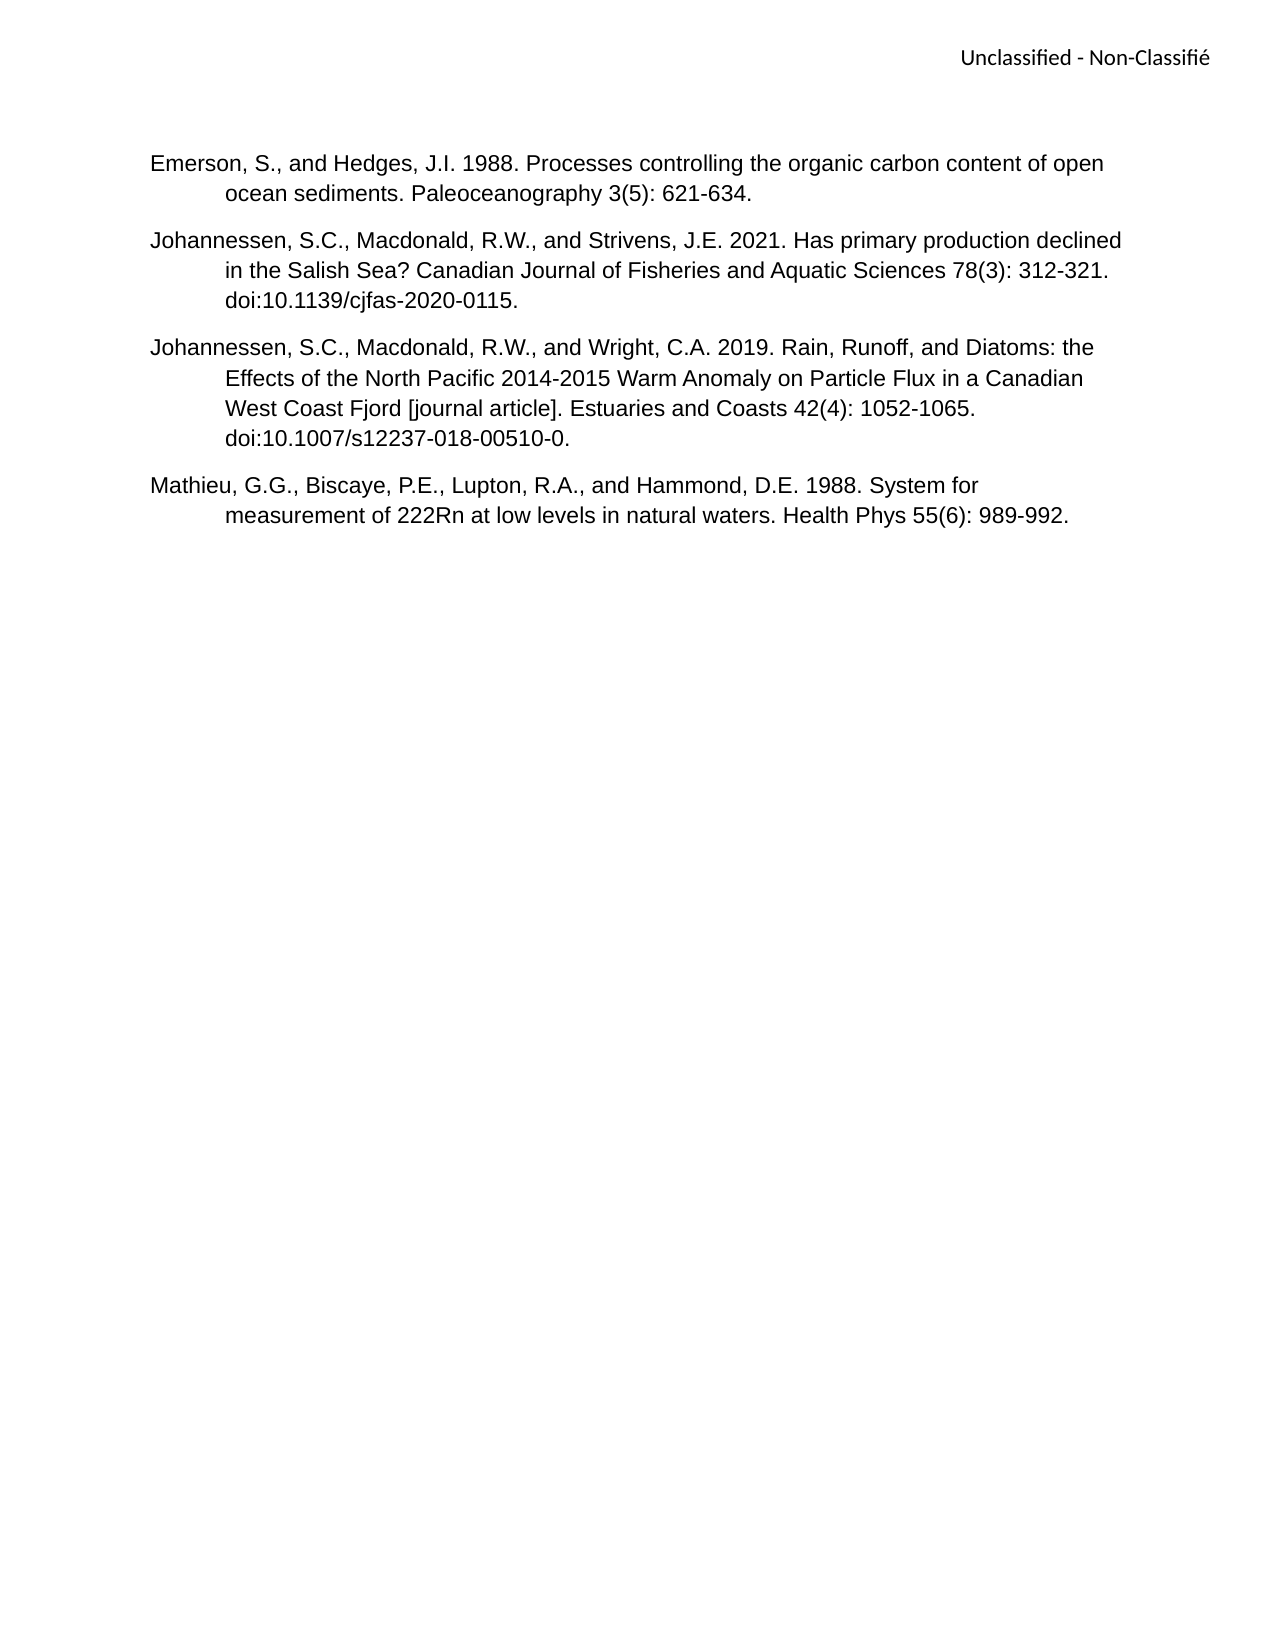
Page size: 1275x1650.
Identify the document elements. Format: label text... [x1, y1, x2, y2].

text Mathieu, G.G., Biscaye, P.E., Lupton, R.A., and Hammond, D.E. 1988. System for measurement of 222Rn at low levels in natural waters. Health Phys 55(6): 989-992. [150, 472, 1125, 528]
text Emerson, S., and Hedges, J.I. 1988. Processes controlling the organic carbon content of open ocean sediments. Paleoceanography 3(5): 621-634. [150, 150, 1125, 207]
text Johannessen, S.C., Macdonald, R.W., and Strivens, J.E. 2021. Has primary production declined in the Salish Sea? Canadian Journal of Fisheries and Aquatic Sciences 78(3): 312-321. doi:10.1139/cjfas-2020-0115. [150, 227, 1125, 314]
text Johannessen, S.C., Macdonald, R.W., and Wright, C.A. 2019. Rain, Runoff, and Diatoms: the Effects of the North Pacific 2014-2015 Warm Anomaly on Particle Flux in a Canadian West Coast Fjord [journal article]. Estuaries and Coasts 42(4): 1052-1065. doi:10.1007/s12237-018-00510-0. [150, 334, 1125, 451]
